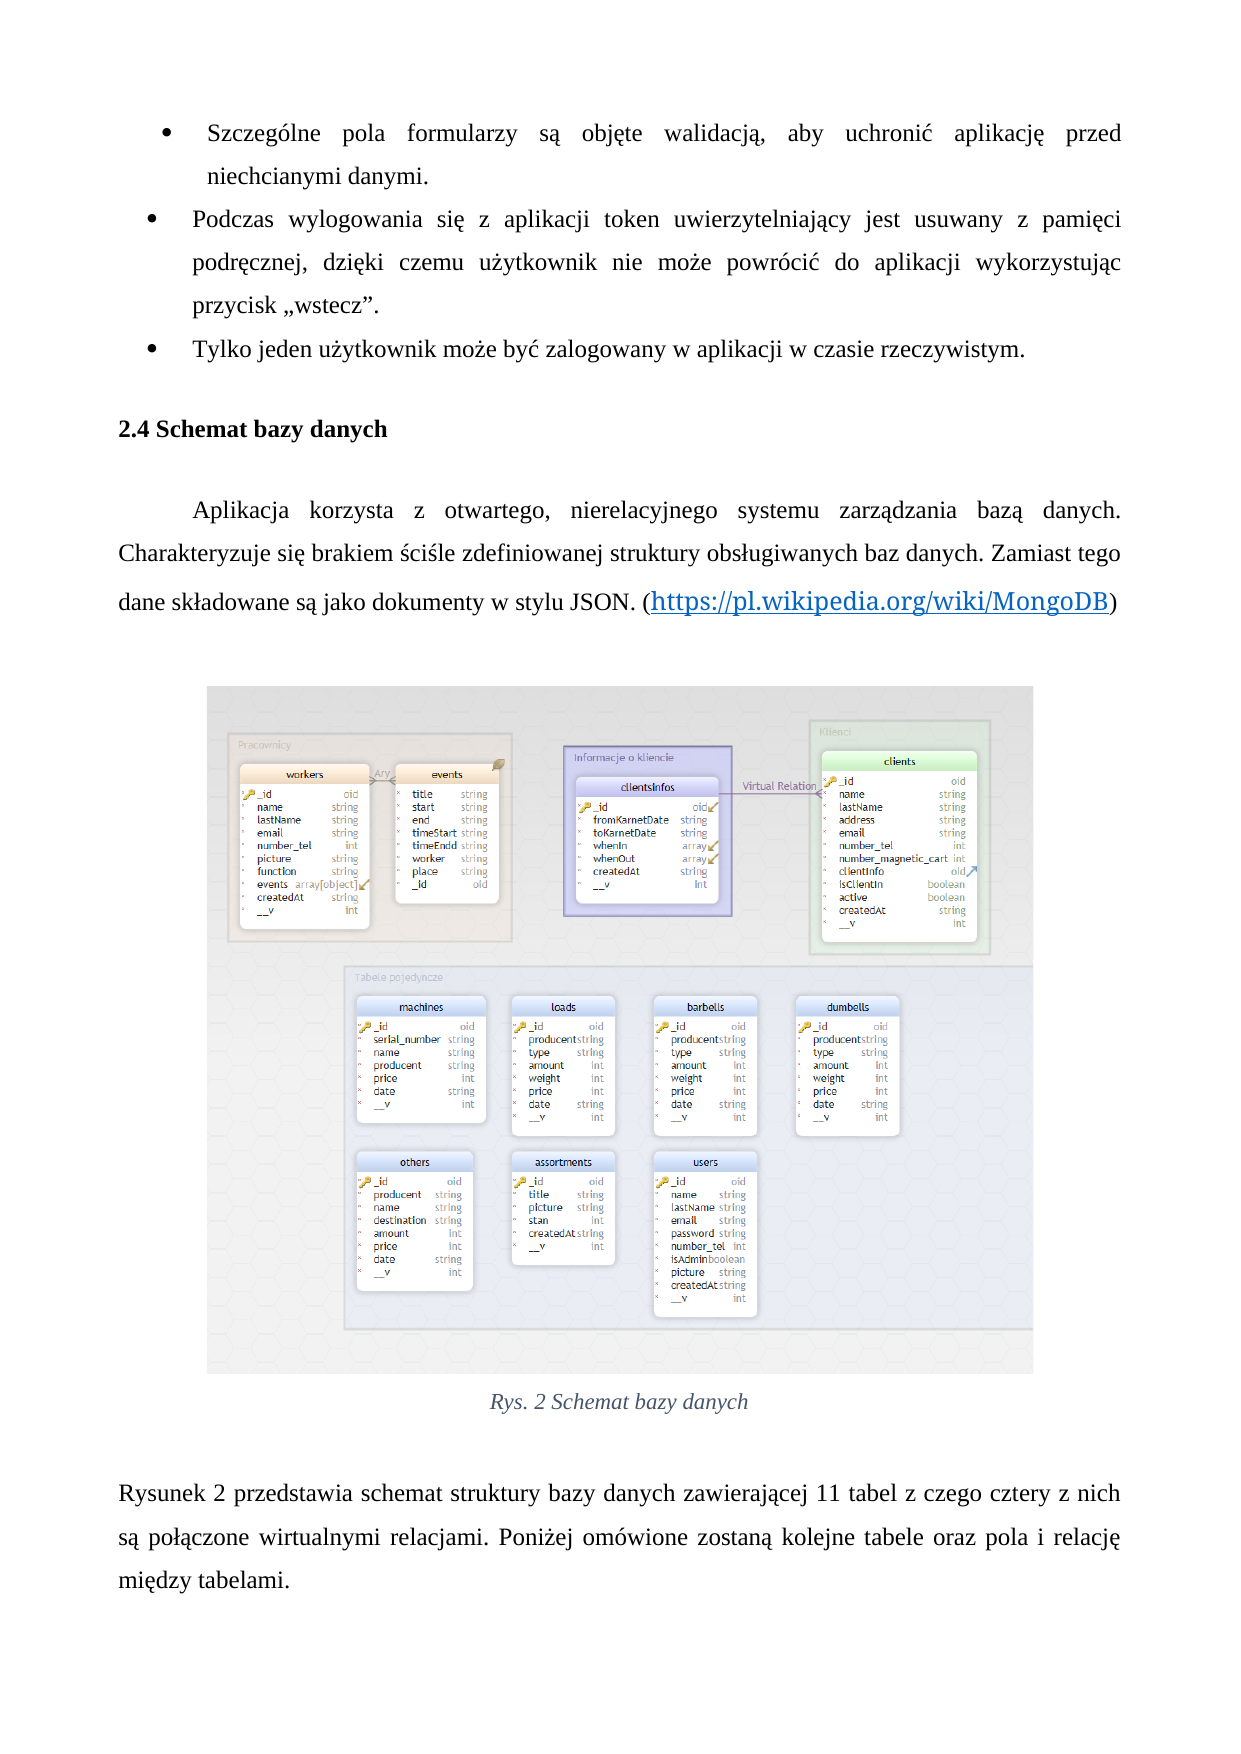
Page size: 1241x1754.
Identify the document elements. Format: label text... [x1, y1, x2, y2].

text Rys. 2 Schemat bazy danych [118, 1388, 1122, 1414]
text Rysunek 2 przedstawia schemat struktury bazy danych zawierającej 11 tabel z czego cztery z nich są połączone wirtualnymi relacjami. Poniżej omówione zostaną kolejne tabele oraz pola i relację między tabelami. [118, 1478, 1122, 1593]
list Podczas wylogowania się z aplikacji token uwierzytelniający jest usuwany z pamięci podręcznej, dzięki czemu użytkownik nie może powrócić do aplikacji wykorzystując przycisk „wstecz”. [148, 204, 1122, 319]
subtitle 2.4 Schemat bazy danych [118, 414, 1122, 443]
picture [206, 686, 1034, 1374]
list Tylko jeden użytkownik może być zalogowany w aplikacji w czasie rzeczywistym. [148, 334, 1122, 362]
list Szczególne pola formularzy są objęte walidacją, aby uchronić aplikację przed niechcianymi danymi. [162, 118, 1122, 190]
text Aplikacja korzysta z otwartego, nierelacyjnego systemu zarządzania bazą danych. Charakteryzuje się brakiem ściśle zdefiniowanej struktury obsługiwanych baz danych. Zamiast tego dane składowane są jako dokumenty w stylu JSON. (https://pl.wikipedia.org/wiki/MongoDB) [118, 495, 1122, 618]
